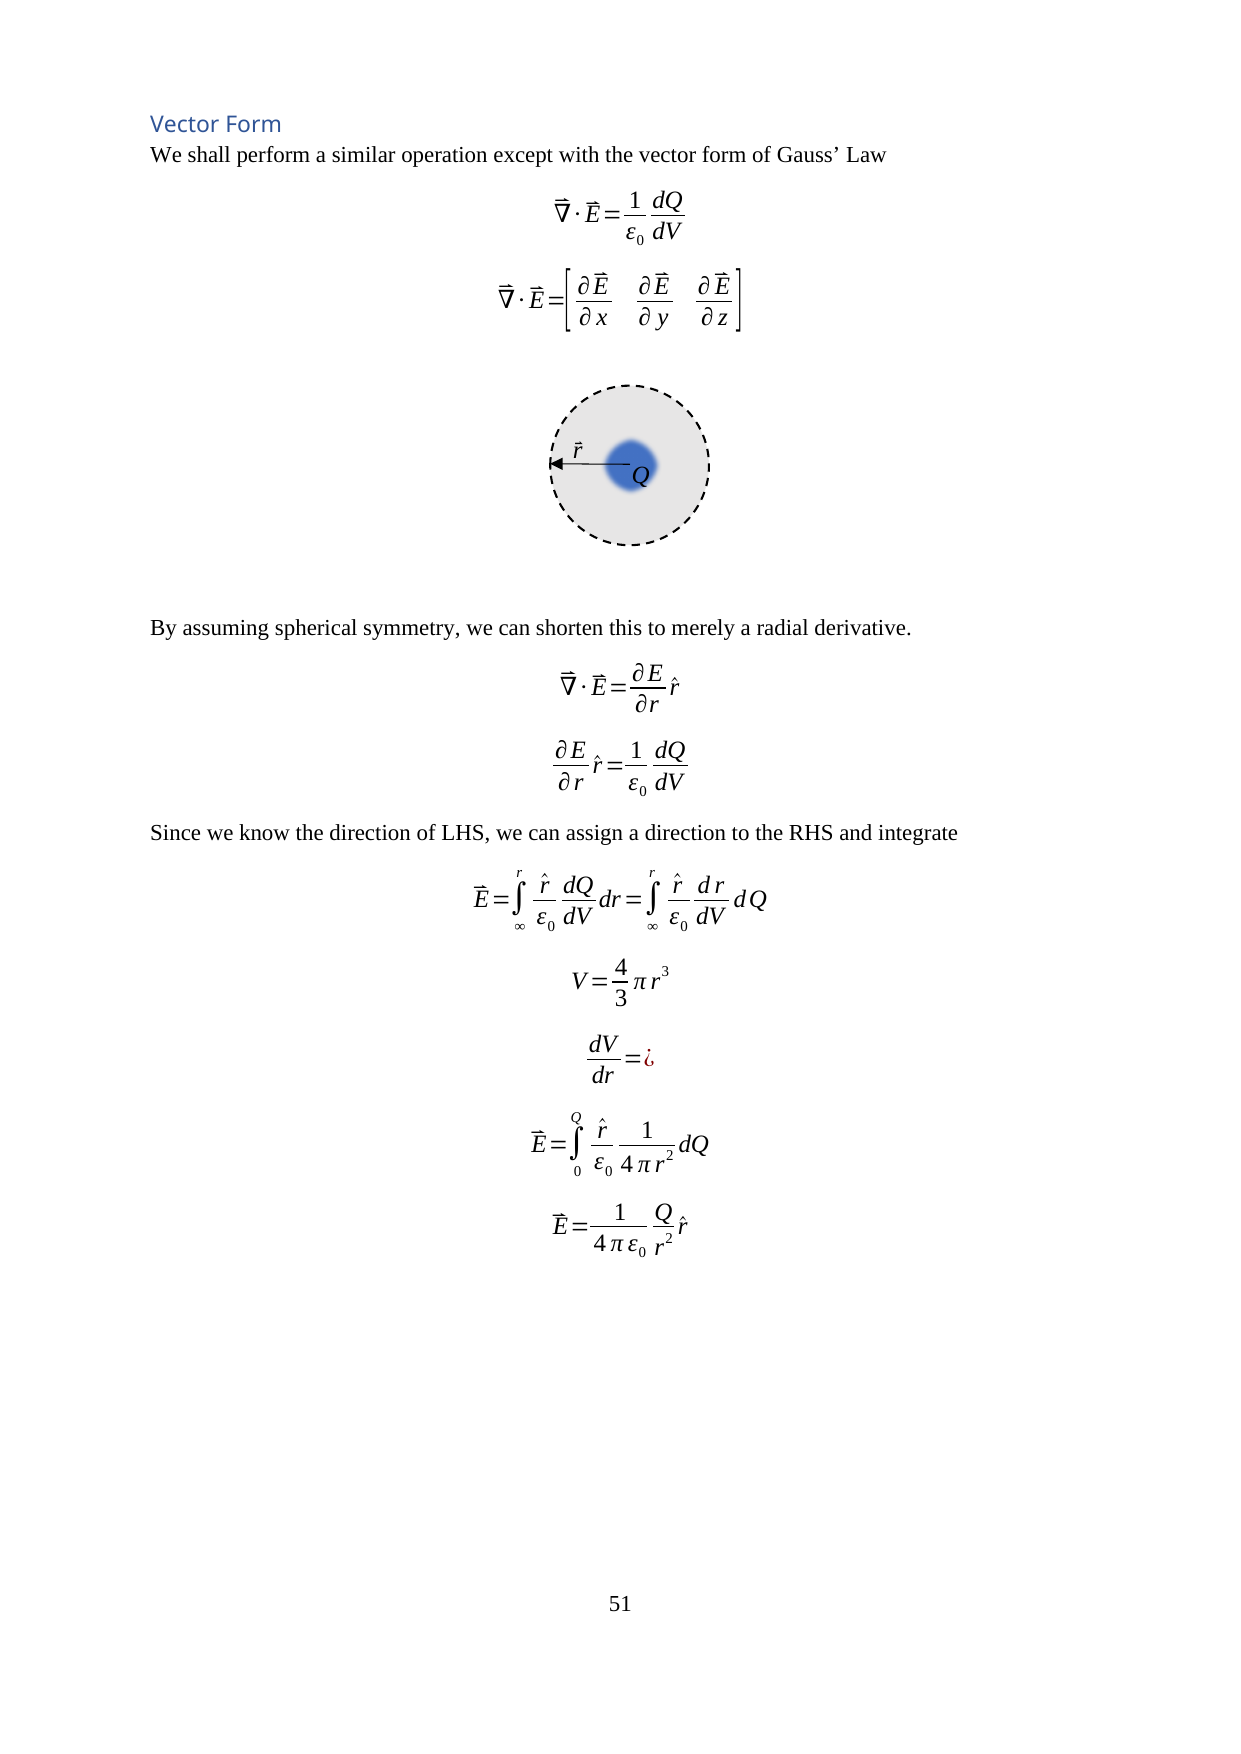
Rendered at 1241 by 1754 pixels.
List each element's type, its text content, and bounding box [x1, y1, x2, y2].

subtitle Vector Form [150, 108, 1090, 139]
text By assuming spherical symmetry, we can shorten this to merely a radial derivative. [150, 614, 1090, 641]
text Since we know the direction of LHS, we can assign a direction to the RHS and integrate [150, 818, 1090, 845]
text We shall perform a similar operation except with the vector form of Gauss’ Law [150, 141, 1090, 168]
